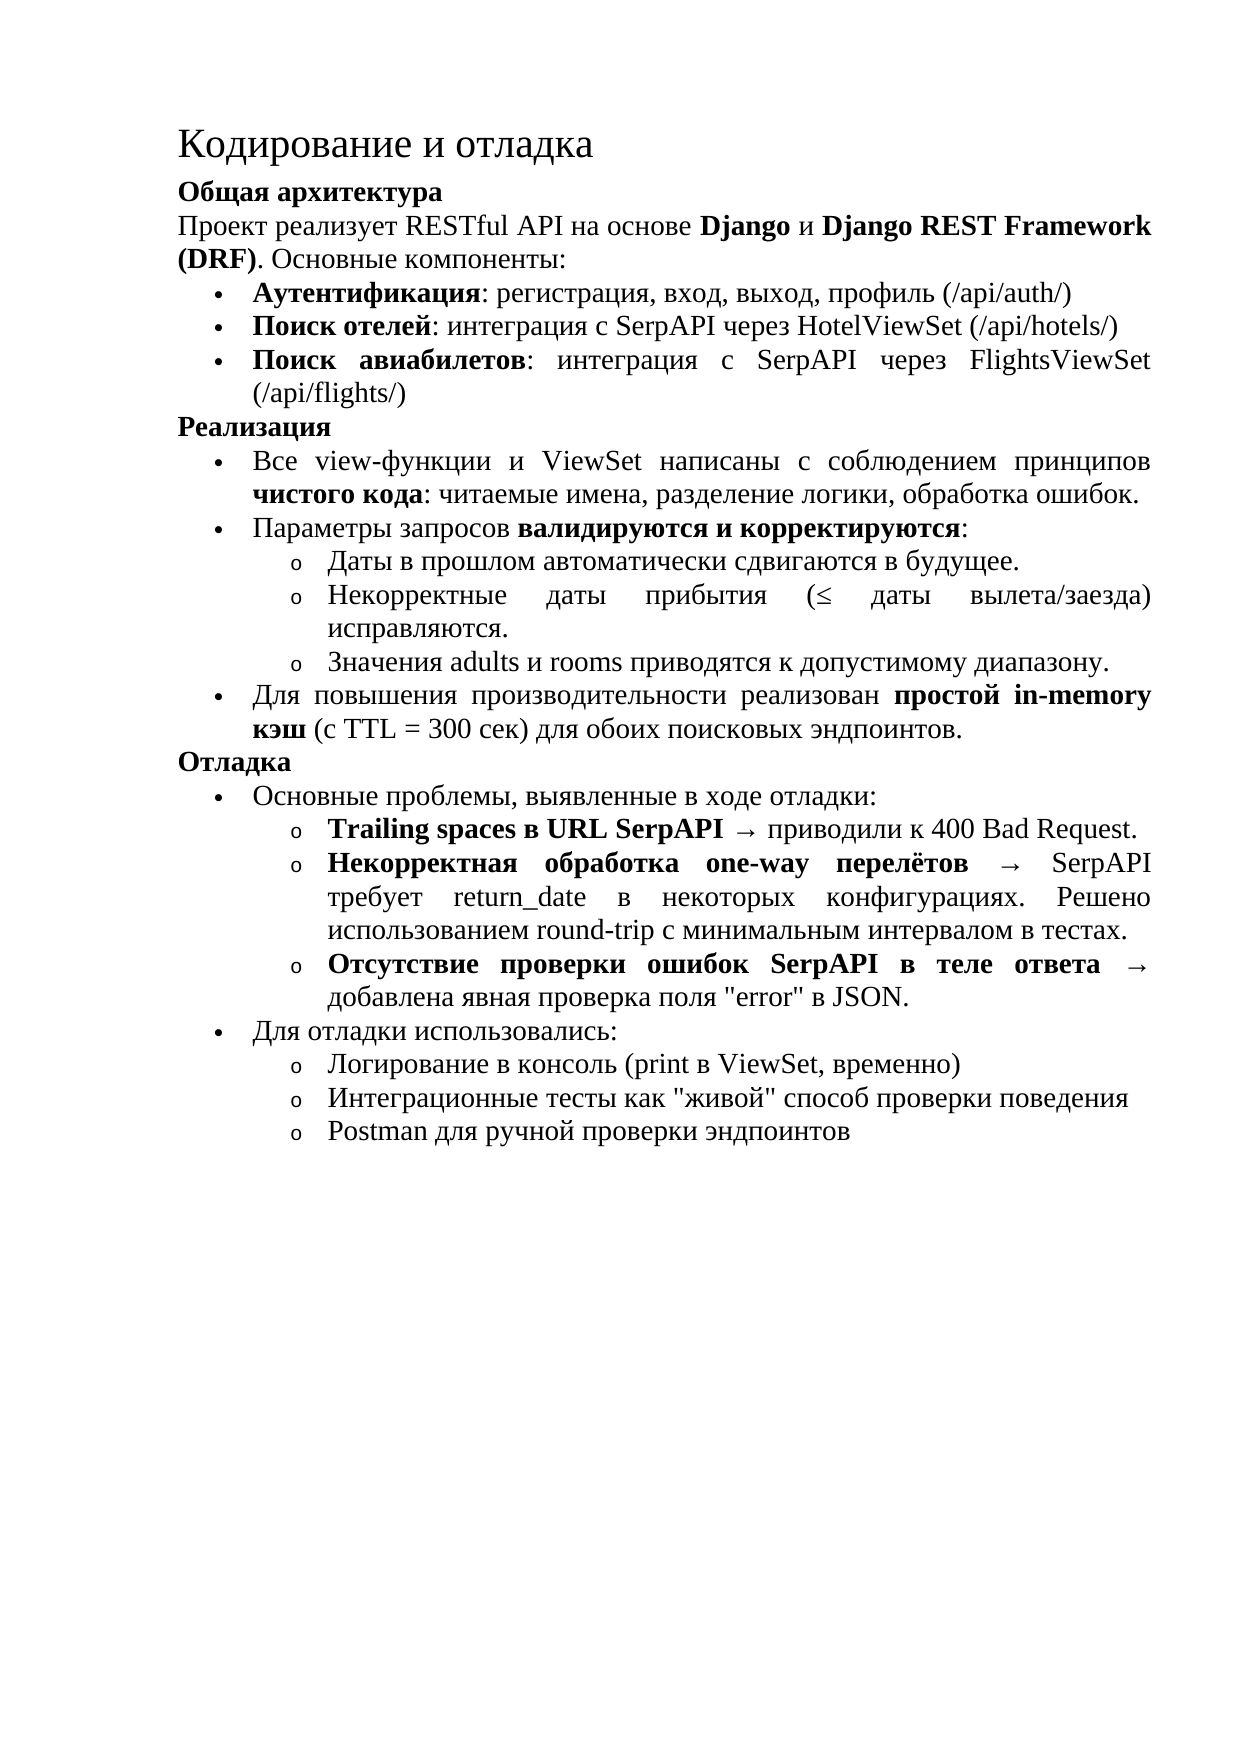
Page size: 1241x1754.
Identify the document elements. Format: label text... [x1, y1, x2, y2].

list Отсутствие проверки ошибок SerpAPI в теле ответа → добавлена явная проверка поля "error" в JSON. [290, 946, 1152, 1013]
list Основные проблемы, выявленные в ходе отладки: [215, 778, 1152, 812]
list Даты в прошлом автоматически сдвигаются в будущее. [290, 543, 1152, 577]
list Postman для ручной проверки эндпоинтов [290, 1113, 1152, 1147]
list Поиск авиабилетов: интеграция с SerpAPI через FlightsViewSet (/api/flights/) [215, 342, 1152, 409]
list Параметры запросов валидируются и корректируются: [215, 510, 1152, 543]
text Проект реализует RESTful API на основе Django и Django REST Framework (DRF). Основные компоненты: [177, 208, 1152, 275]
list Некорректные даты прибытия (≤ даты вылета/заезда) исправляются. [290, 577, 1152, 644]
list Логирование в консоль (print в ViewSet, временно) [290, 1046, 1152, 1080]
list Некорректная обработка one-way перелётов → SerpAPI требует return_date в некоторых конфигурациях. Решено использованием round-trip с минимальным интервалом в тестах. [290, 845, 1152, 946]
list Trailing spaces в URL SerpAPI → приводили к 400 Bad Request. [290, 812, 1152, 845]
subtitle Кодирование и отладка [177, 118, 1152, 166]
list Интеграционные тесты как "живой" способ проверки поведения [290, 1080, 1152, 1113]
list Поиск отелей: интеграция с SerpAPI через HotelViewSet (/api/hotels/) [215, 308, 1152, 342]
list Все view-функции и ViewSet написаны с соблюдением принципов чистого кода: читаемые имена, разделение логики, обработка ошибок. [215, 443, 1152, 510]
text Отладка [177, 744, 1152, 778]
list Для повышения производительности реализован простой in-memory кэш (с TTL = 300 сек) для обоих поисковых эндпоинтов. [215, 677, 1152, 744]
list Аутентификация: регистрация, вход, выход, профиль (/api/auth/) [215, 275, 1152, 308]
text Реализация [177, 409, 1152, 443]
text Общая архитектура [177, 174, 1152, 208]
list Для отладки использовались: [215, 1013, 1152, 1046]
list Значения adults и rooms приводятся к допустимому диапазону. [290, 644, 1152, 677]
